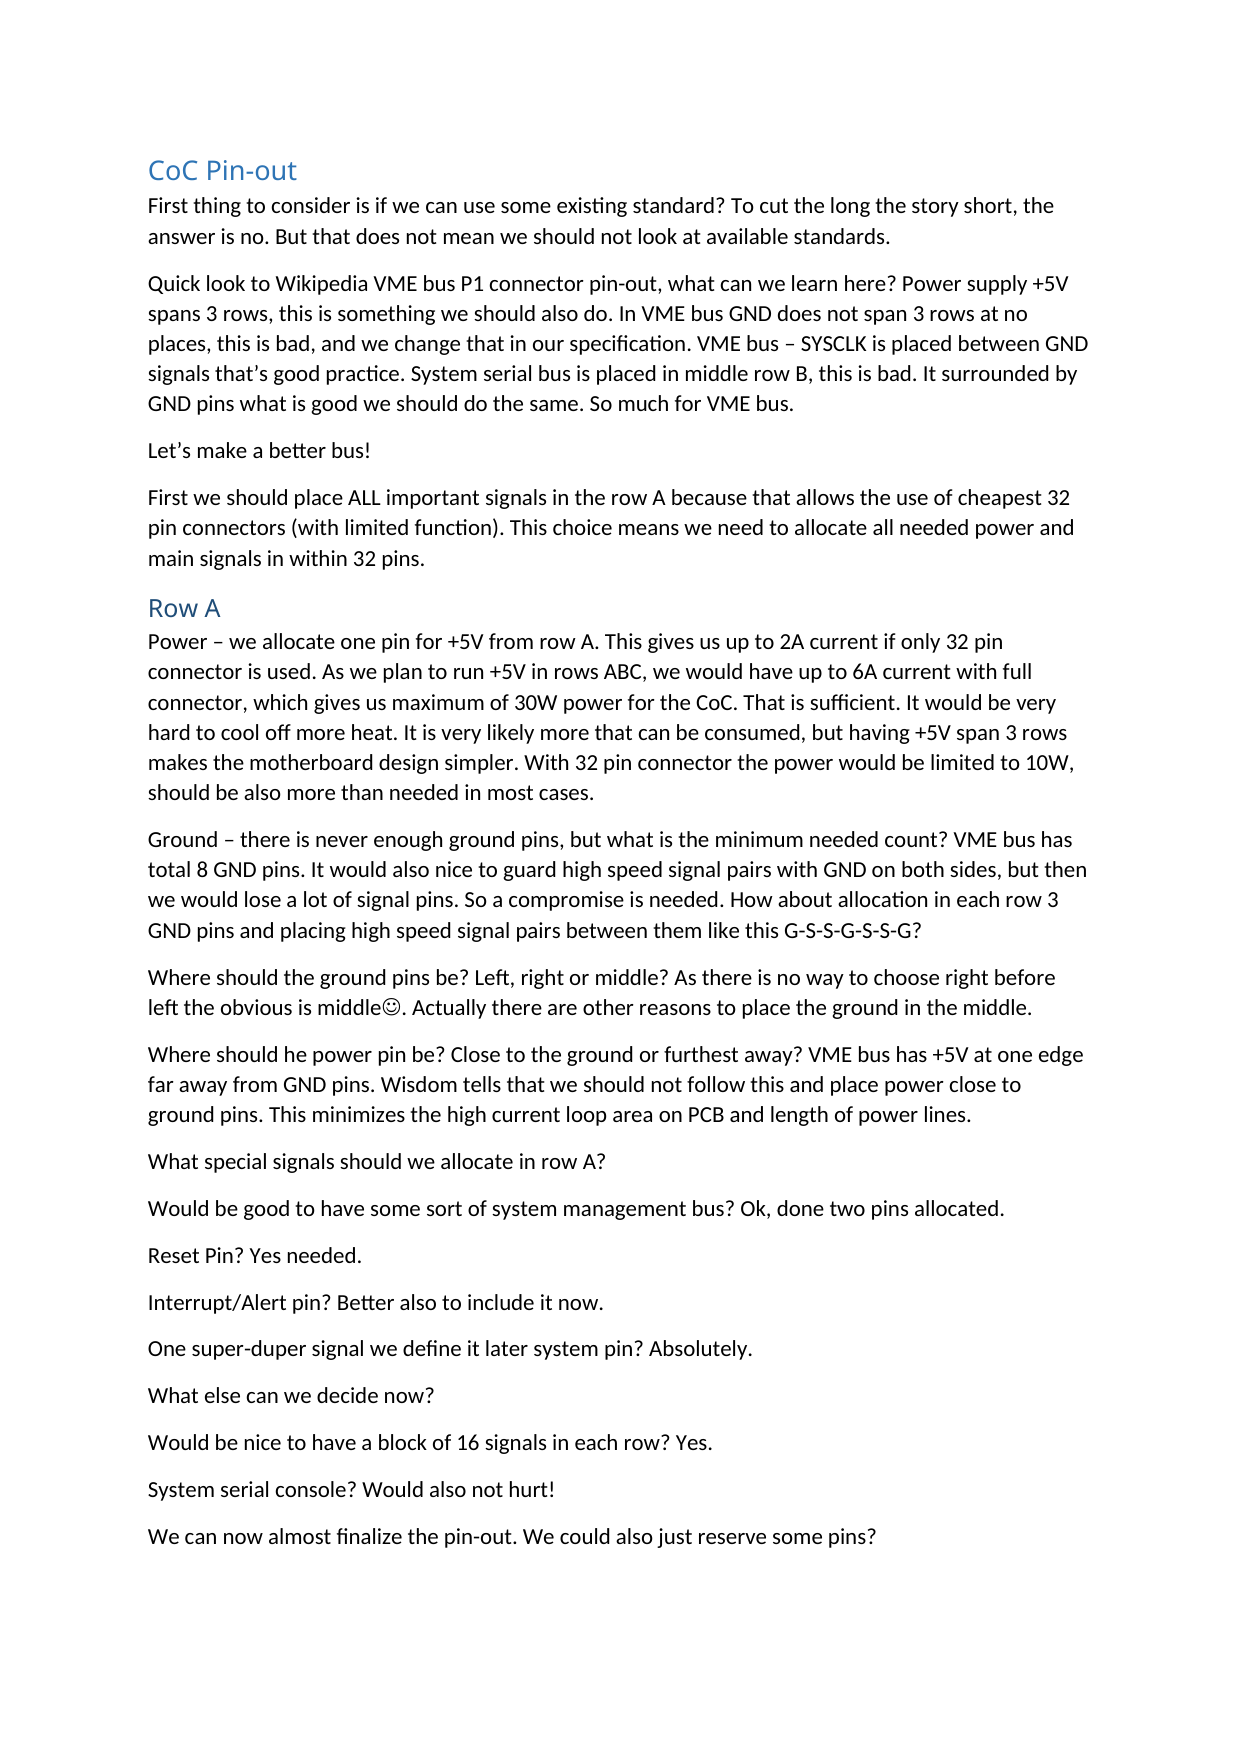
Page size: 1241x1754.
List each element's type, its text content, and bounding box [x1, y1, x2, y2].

text Where should he power pin be? Close to the ground or furthest away? VME bus has +5V at one edge far away from GND pins. Wisdom tells that we should not follow this and place power close to ground pins. This minimizes the high current loop area on PCB and length of power lines. [148, 1040, 1093, 1128]
text Power – we allocate one pin for +5V from row A. This gives us up to 2A current if only 32 pin connector is used. As we plan to run +5V in rows ABC, we would have up to 6A current with full connector, which gives us maximum of 30W power for the CoC. That is sufficient. It would be very hard to cool off more heat. It is very likely more that can be consumed, but having +5V span 3 rows makes the motherboard design simpler. With 32 pin connector the power would be limited to 10W, should be also more than needed in most cases. [148, 627, 1093, 806]
text What special signals should we allocate in row A? [148, 1147, 1093, 1175]
text One super-duper signal we define it later system pin? Absolutely. [148, 1334, 1093, 1363]
text Where should the ground pins be? Left, right or middle? As there is no way to choose right before left the obvious is middle. Actually there are other reasons to place the ground in the middle. [148, 963, 1093, 1021]
text System serial console? Would also not hurt! [148, 1475, 1093, 1503]
text Interrupt/Alert pin? Better also to include it now. [148, 1288, 1093, 1316]
text We can now almost finalize the pin-out. We could also just reserve some pins? [148, 1522, 1093, 1550]
subtitle Row A [148, 591, 1093, 624]
text Let’s make a better bus! [148, 436, 1093, 464]
text First we should place ALL important signals in the row A because that allows the use of cheapest 32 pin connectors (with limited function). This choice means we need to allocate all needed power and main signals in within 32 pins. [148, 483, 1093, 572]
text Ground – there is never enough ground pins, but what is the minimum needed count? VME bus has total 8 GND pins. It would also nice to guard high speed signal pairs with GND on both sides, but then we would lose a lot of signal pins. So a compromise is needed. How about allocation in each row 3 GND pins and placing high speed signal pairs between them like this G-S-S-G-S-S-G? [148, 825, 1093, 944]
text First thing to consider is if we can use some existing standard? To cut the long the story short, the answer is no. But that does not mean we should not look at available standards. [148, 192, 1093, 250]
text Reset Pin? Yes needed. [148, 1241, 1093, 1269]
text What else can we decide now? [148, 1381, 1093, 1409]
text Quick look to Wikipedia VME bus P1 connector pin-out, what can we learn here? Power supply +5V spans 3 rows, this is something we should also do. In VME bus GND does not span 3 rows at no places, this is bad, and we change that in our specification. VME bus – SYSCLK is placed between GND signals that’s good practice. System serial bus is placed in middle row B, this is bad. It surrounded by GND pins what is good we should do the same. So much for VME bus. [148, 269, 1093, 417]
text Would be good to have some sort of system management bus? Ok, done two pins allocated. [148, 1194, 1093, 1222]
text Would be nice to have a block of 16 signals in each row? Yes. [148, 1428, 1093, 1456]
subtitle CoC Pin-out [148, 152, 1093, 189]
